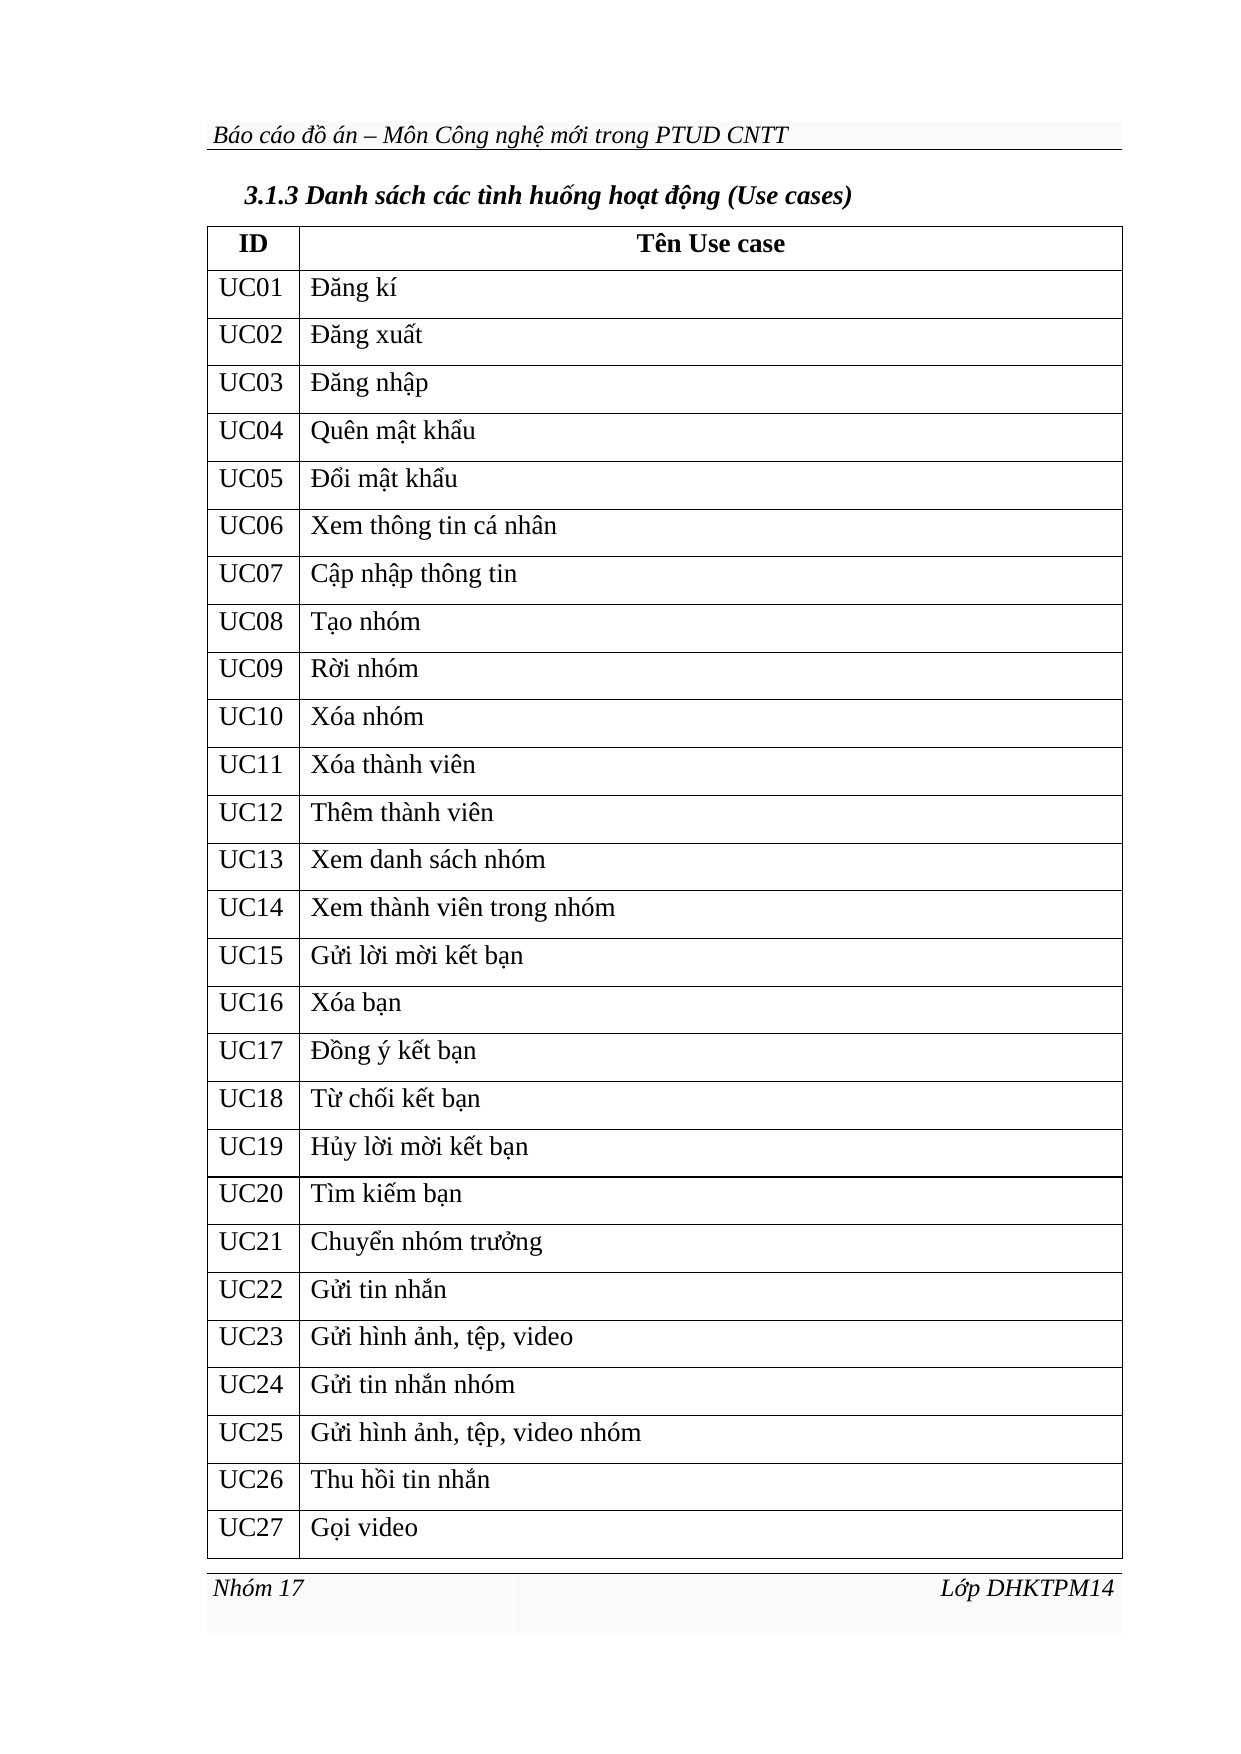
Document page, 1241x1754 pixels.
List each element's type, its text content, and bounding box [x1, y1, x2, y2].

table_cell UC02 [208, 319, 299, 365]
table_cell Thu hồi tin nhắn [300, 1464, 1122, 1510]
table_cell UC05 [208, 462, 299, 508]
table_cell UC26 [208, 1464, 299, 1510]
table_cell Xem danh sách nhóm [300, 844, 1122, 890]
table_cell UC04 [208, 414, 299, 461]
table_cell Đăng nhập [300, 366, 1122, 413]
table_cell Hủy lời mời kết bạn [300, 1130, 1122, 1176]
subtitle Danh sách các tình huống hoạt động (Use cases) [244, 179, 1122, 210]
table_cell UC11 [208, 748, 299, 795]
table_cell Gửi lời mời kết bạn [300, 939, 1122, 986]
table_cell Đồng ý kết bạn [300, 1034, 1122, 1081]
table_cell UC06 [208, 510, 299, 556]
table_cell UC16 [208, 987, 299, 1033]
table_cell Gửi tin nhắn [300, 1273, 1122, 1319]
table_cell Quên mật khẩu [300, 414, 1122, 461]
table_cell UC24 [208, 1368, 299, 1415]
table_cell Gửi tin nhắn nhóm [300, 1368, 1122, 1415]
table_cell UC21 [208, 1225, 299, 1272]
table_cell UC08 [208, 605, 299, 652]
table_cell UC14 [208, 891, 299, 938]
table_cell UC27 [208, 1511, 299, 1558]
table_cell Đăng xuất [300, 319, 1122, 365]
table_cell UC15 [208, 939, 299, 986]
table_cell Từ chối kết bạn [300, 1082, 1122, 1129]
table_cell UC12 [208, 796, 299, 842]
table_cell Xem thành viên trong nhóm [300, 891, 1122, 938]
table_cell Xóa nhóm [300, 700, 1122, 747]
table_cell Tạo nhóm [300, 605, 1122, 652]
table_cell UC20 [208, 1178, 299, 1224]
table_cell Rời nhóm [300, 653, 1122, 699]
table_cell Xóa bạn [300, 987, 1122, 1033]
table_cell UC18 [208, 1082, 299, 1129]
table_cell UC09 [208, 653, 299, 699]
table_cell UC23 [208, 1321, 299, 1367]
table_header Tên Use case [300, 227, 1122, 270]
table_cell UC01 [208, 271, 299, 318]
table_cell UC17 [208, 1034, 299, 1081]
table_cell Xem thông tin cá nhân [300, 510, 1122, 556]
table_cell Cập nhập thông tin [300, 557, 1122, 604]
table_cell Chuyển nhóm trưởng [300, 1225, 1122, 1272]
table_cell UC13 [208, 844, 299, 890]
table_header ID [208, 227, 299, 270]
table_cell UC03 [208, 366, 299, 413]
table_cell Đổi mật khẩu [300, 462, 1122, 508]
table_cell Tìm kiếm bạn [300, 1178, 1122, 1224]
table_cell Gửi hình ảnh, tệp, video nhóm [300, 1416, 1122, 1463]
table_cell Gửi hình ảnh, tệp, video [300, 1321, 1122, 1367]
table_cell UC10 [208, 700, 299, 747]
table_cell Đăng kí [300, 271, 1122, 318]
table_cell Gọi video [300, 1511, 1122, 1558]
table_cell Thêm thành viên [300, 796, 1122, 842]
table_cell Xóa thành viên [300, 748, 1122, 795]
table_cell UC25 [208, 1416, 299, 1463]
table_cell UC19 [208, 1130, 299, 1176]
table_cell UC07 [208, 557, 299, 604]
table_cell UC22 [208, 1273, 299, 1319]
